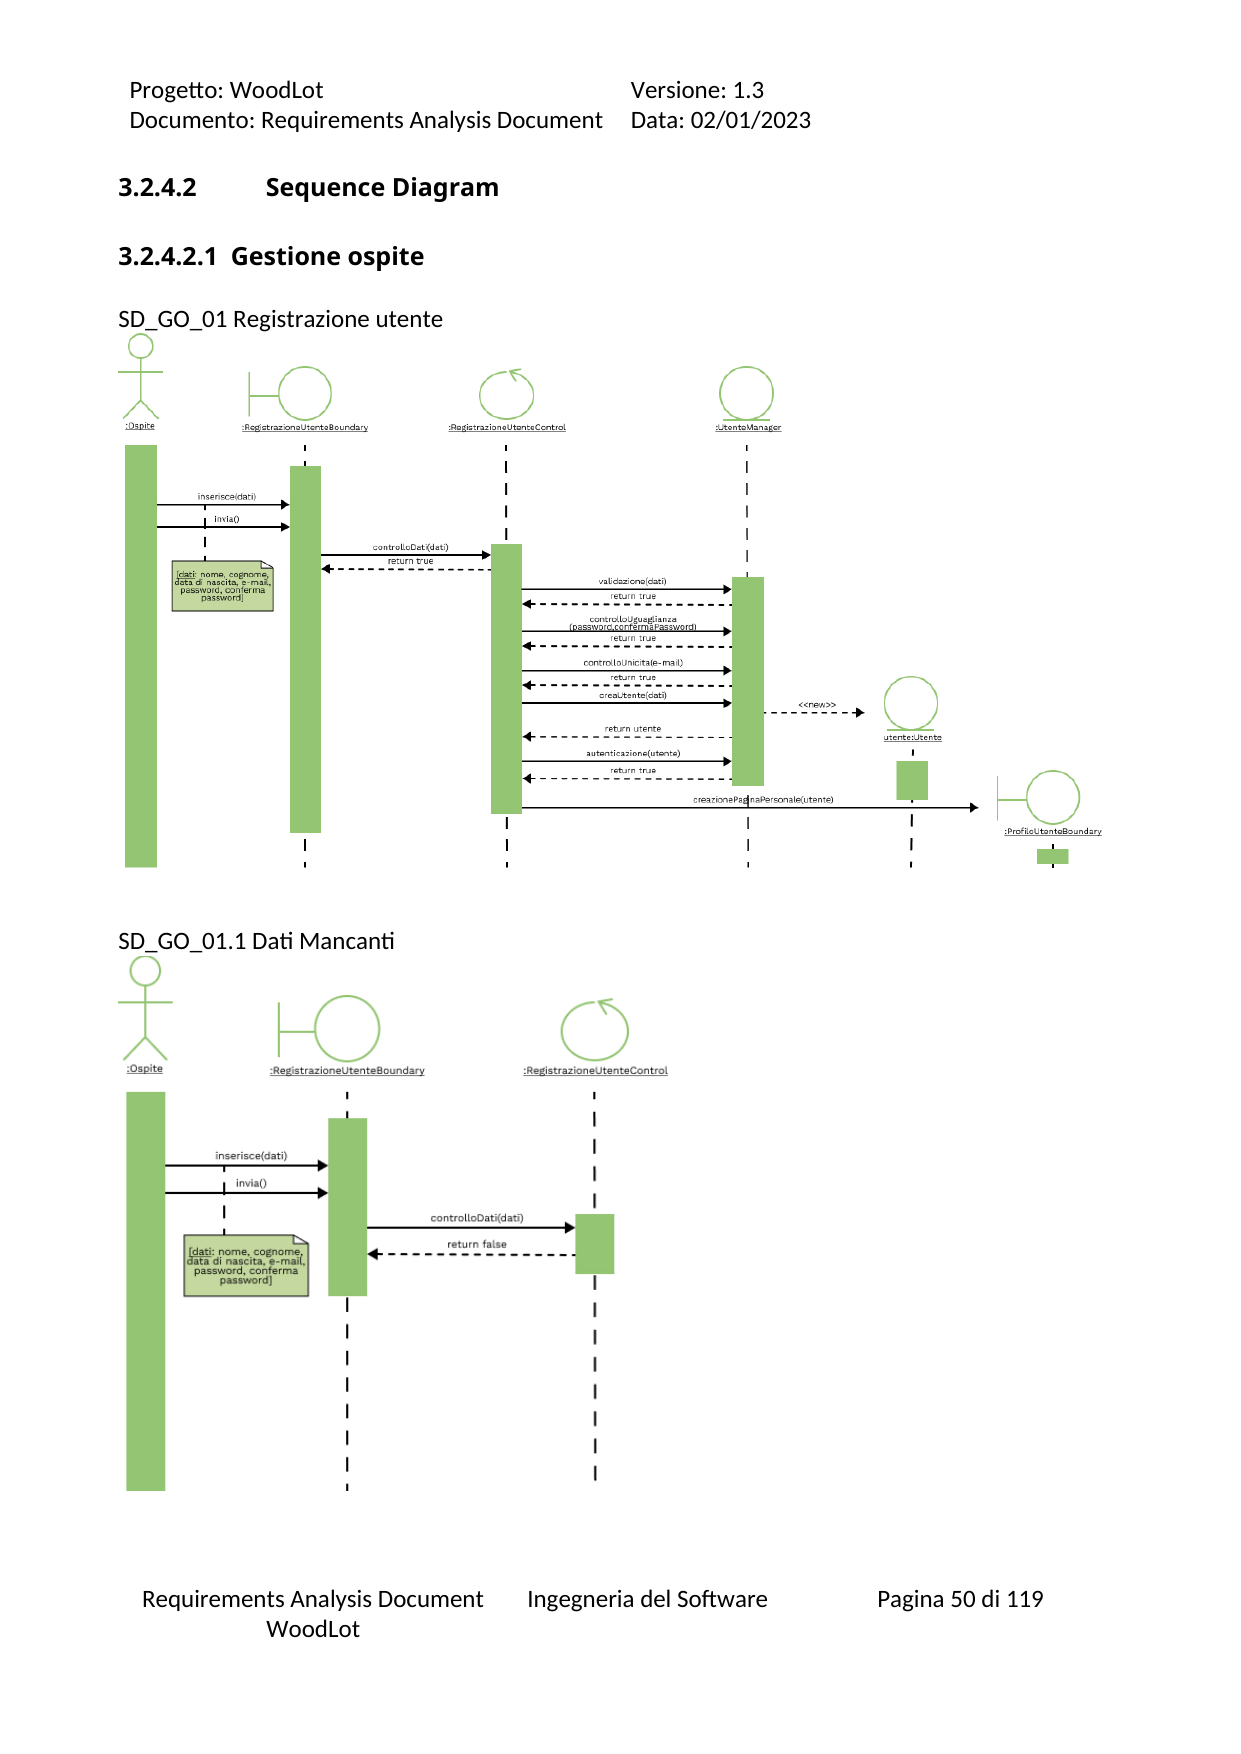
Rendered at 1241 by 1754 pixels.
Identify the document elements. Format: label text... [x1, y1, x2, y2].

picture [118, 333, 1122, 868]
text SD_GO_01.1 Dati Mancanti [118, 926, 1122, 956]
subtitle Gestione ospite [118, 238, 1122, 272]
subtitle Sequence Diagram [118, 169, 1122, 204]
text SD_GO_01 Registrazione utente [118, 303, 1122, 333]
picture [118, 956, 669, 1491]
